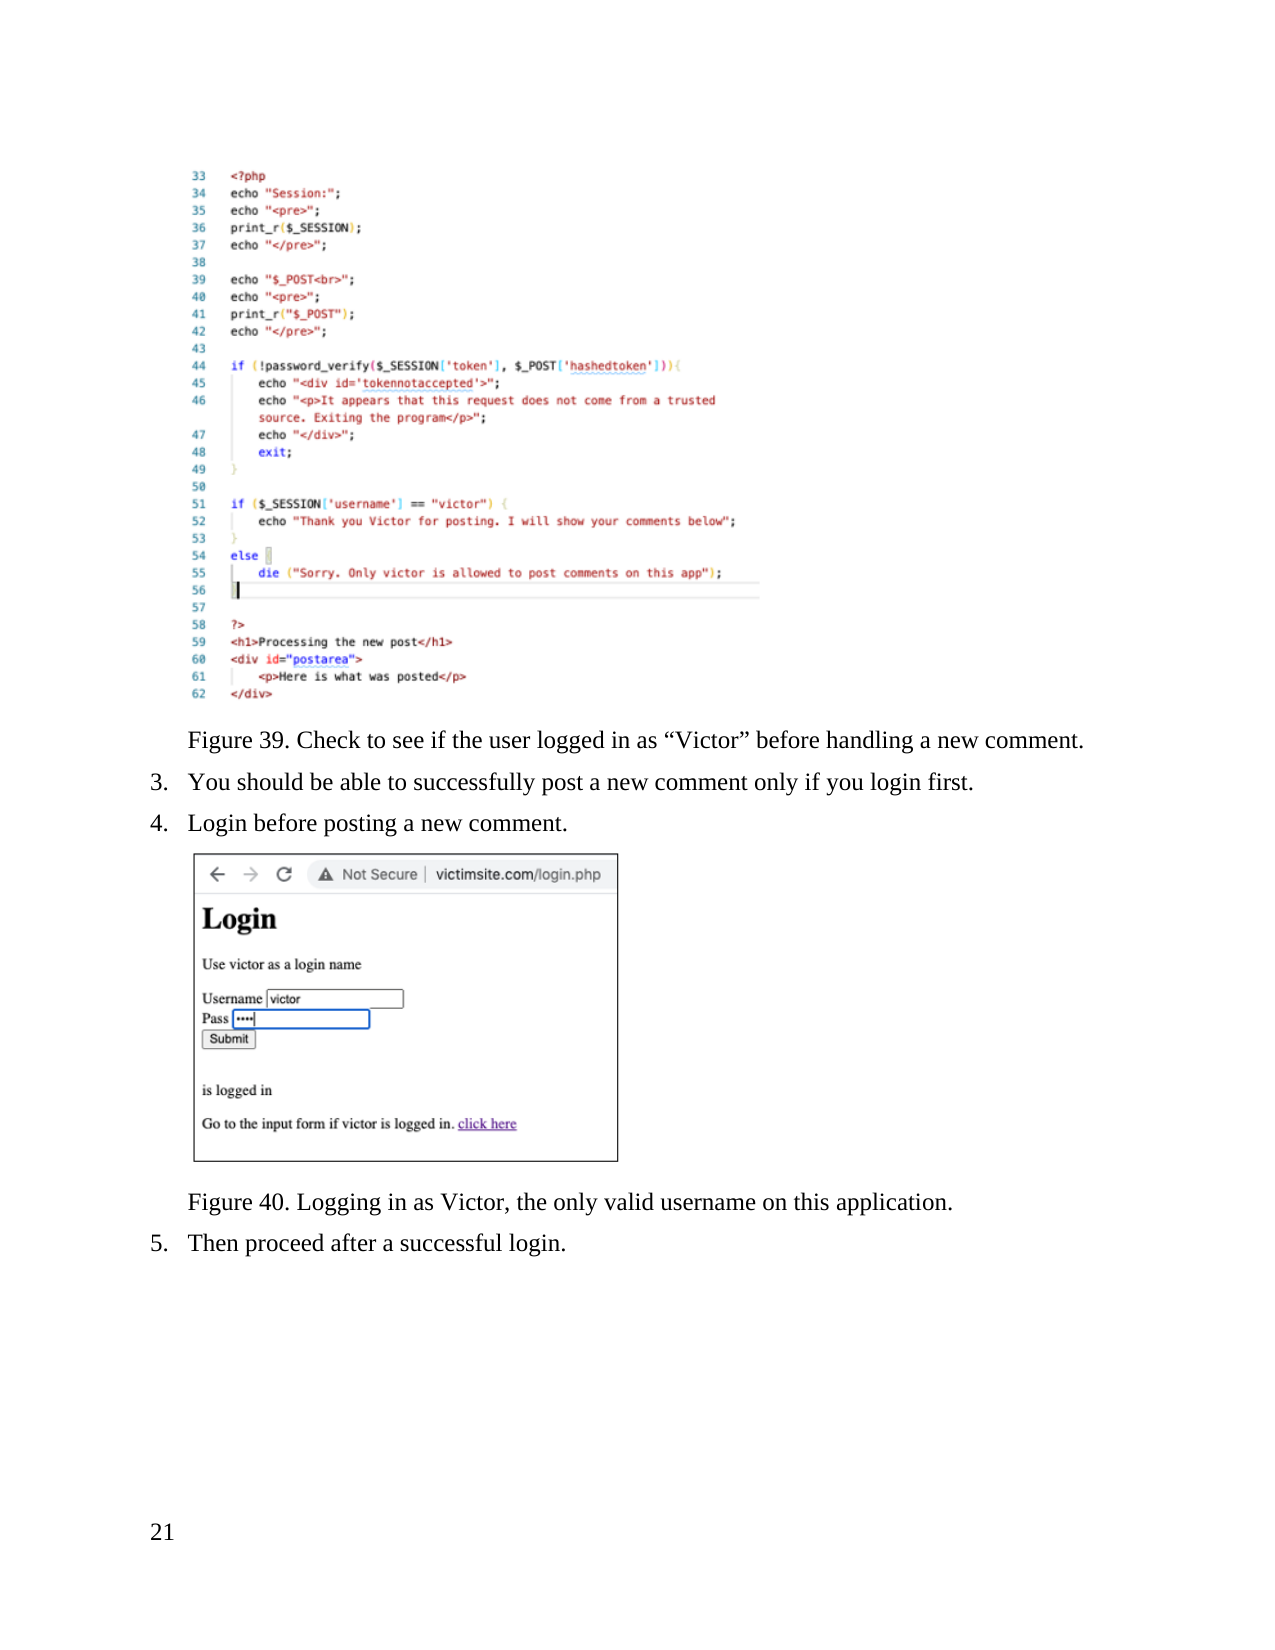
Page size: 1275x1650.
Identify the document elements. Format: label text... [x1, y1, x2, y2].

text Figure 39. Check to see if the user logged in as “Victor” before handling a new comment. [187, 725, 1125, 754]
list You should be able to successfully post a new comment only if you login first. [150, 767, 1125, 795]
picture [187, 849, 627, 1175]
picture [187, 161, 770, 713]
text Figure 40. Logging in as Victor, the only valid username on this application. [187, 1187, 1125, 1216]
list Login before posting a new comment. [150, 808, 1125, 837]
list Then proceed after a successful login. [150, 1228, 1125, 1257]
